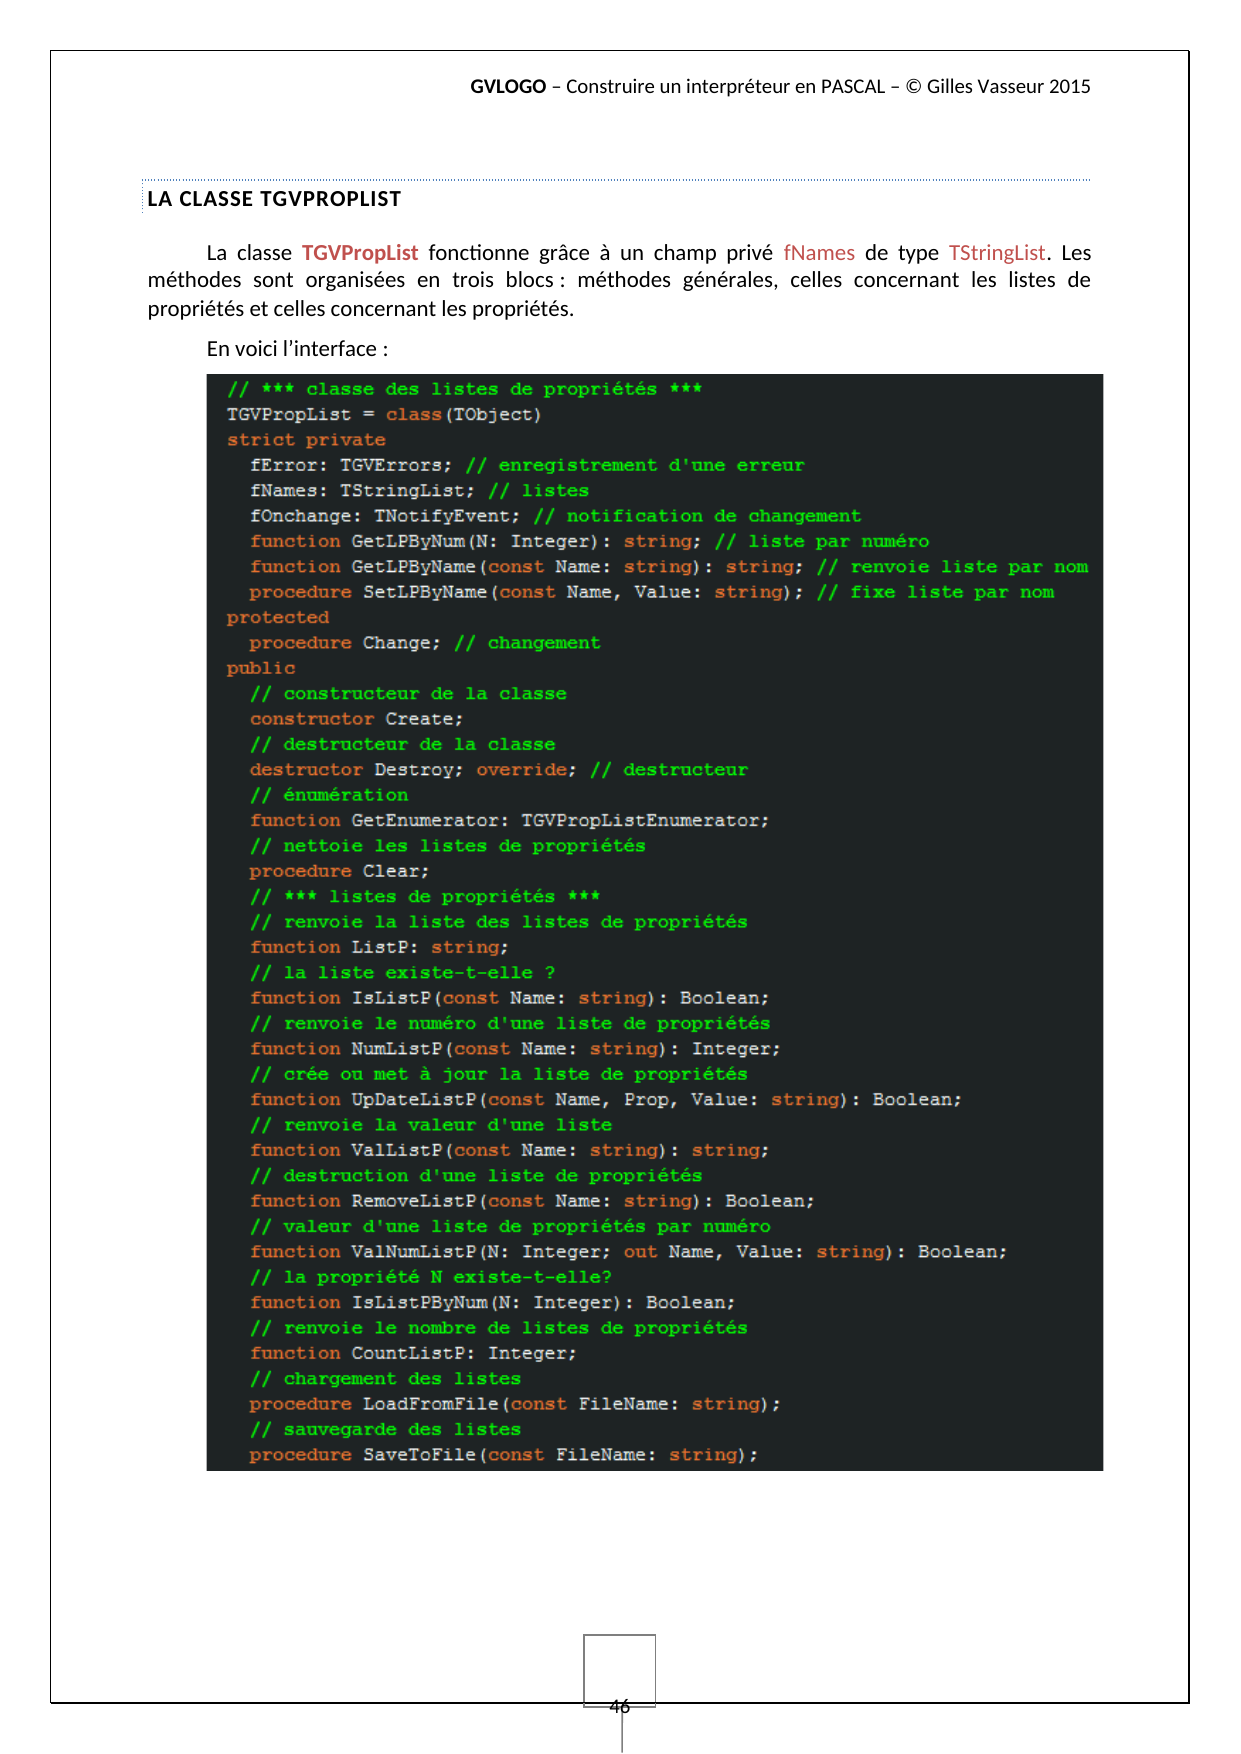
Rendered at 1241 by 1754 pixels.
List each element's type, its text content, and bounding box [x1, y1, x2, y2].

subtitle La classe TGVPROPLIST [142, 179, 1092, 213]
picture [206, 374, 1104, 1471]
text La classe TGVPropList fonctionne grâce à un champ privé fNames de type TStringList. Les méthodes sont organisées en trois blocs : méthodes générales, celles concernant les listes de propriétés et celles concernant les propriétés. [147, 238, 1092, 322]
text En voici l’interface : [147, 334, 1092, 362]
